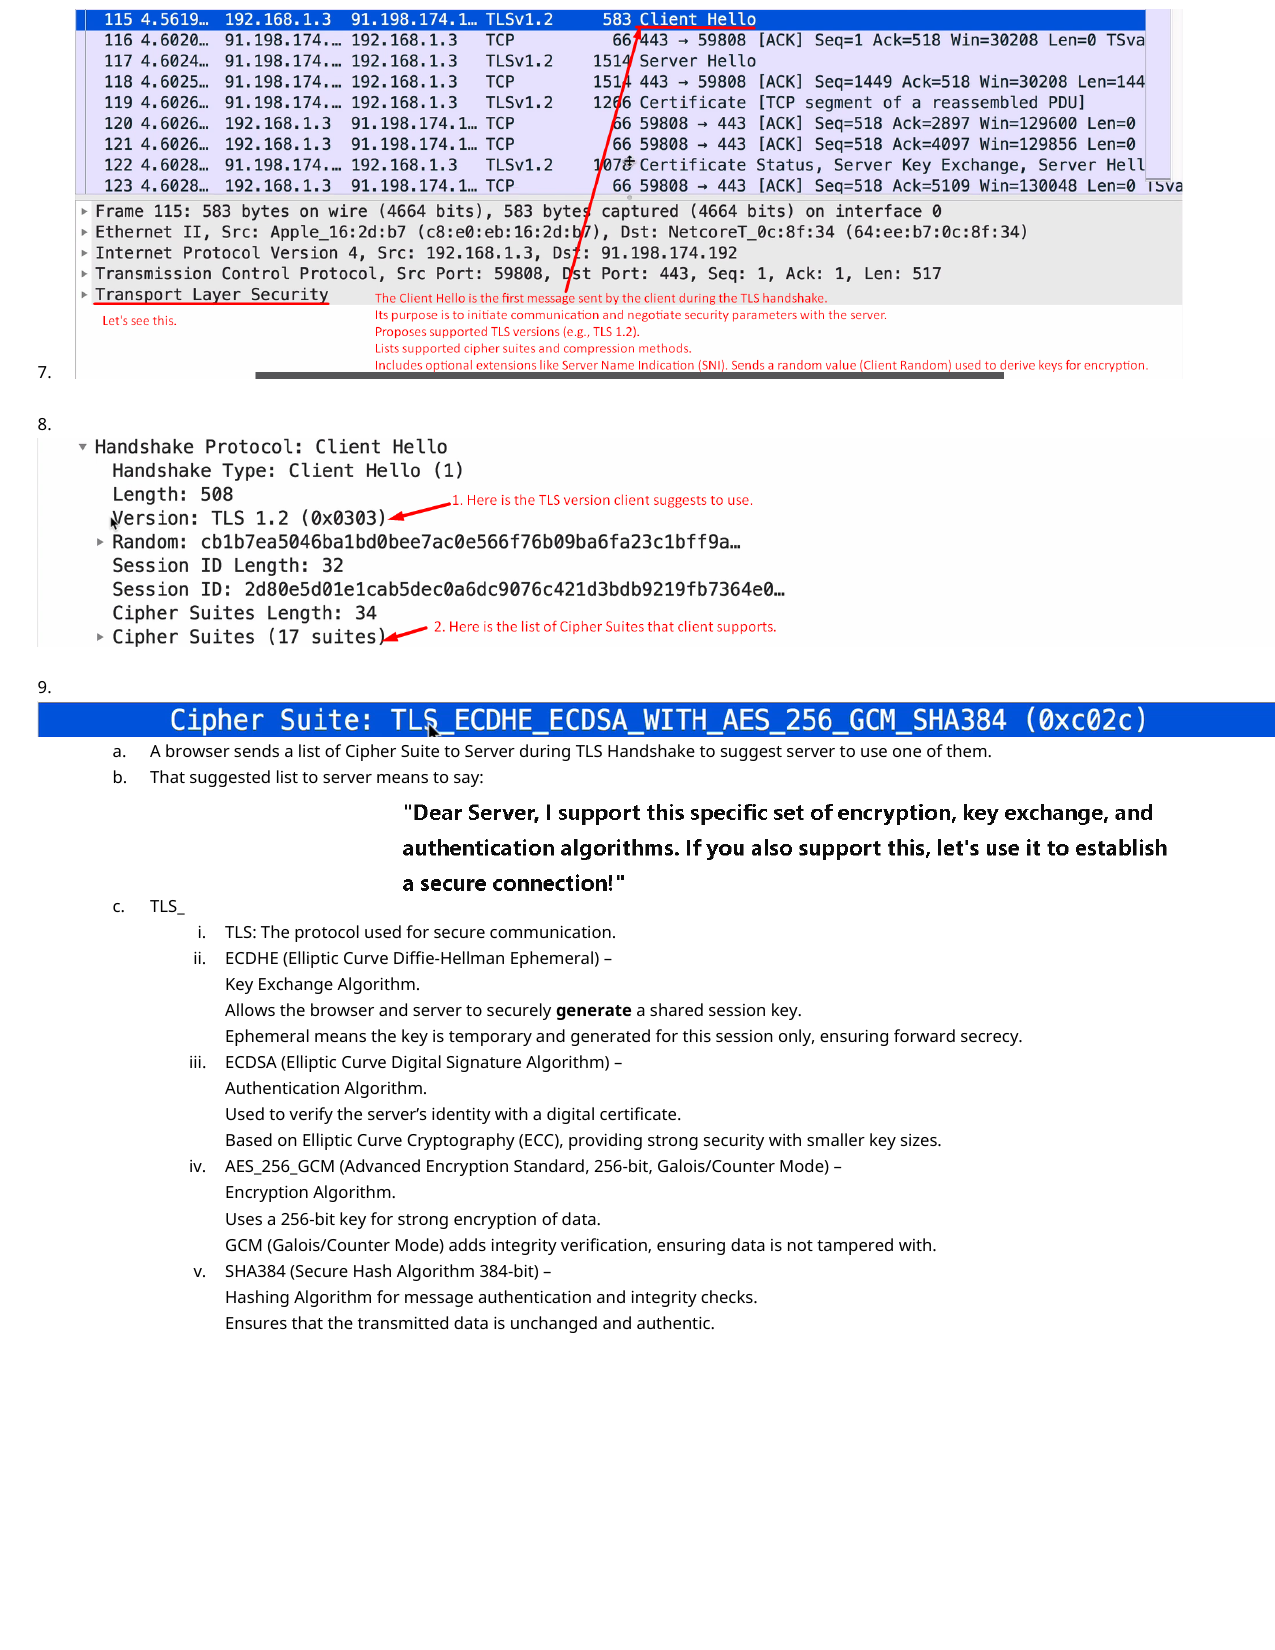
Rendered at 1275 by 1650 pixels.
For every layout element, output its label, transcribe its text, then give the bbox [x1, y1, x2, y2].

list A browser sends a list of Cipher Suite to Server during TLS Handshake to suggest server to use one of them. [112, 740, 1255, 762]
list Uses a 256-bit key for strong encryption of data. [225, 1207, 1255, 1230]
list Ensures that the transmitted data is unchanged and authentic. [225, 1311, 1255, 1334]
list ECDSA (Elliptic Curve Digital Signature Algorithm) – [206, 1051, 1255, 1074]
list Allows the browser and server to securely generate a shared session key. [225, 999, 1255, 1022]
picture [150, 791, 1275, 892]
list Hashing Algorithm for message authentication and integrity checks. [225, 1285, 1255, 1308]
list Encryption Algorithm. [225, 1181, 1255, 1204]
list Used to verify the server’s identity with a digital certificate. [225, 1103, 1255, 1126]
list ECDHE (Elliptic Curve Diffie-Hellman Ephemeral) – [206, 947, 1255, 969]
list Authentication Algorithm. [225, 1077, 1255, 1100]
list AES_256_GCM (Advanced Encryption Standard, 256-bit, Galois/Counter Mode) – [206, 1155, 1255, 1178]
list SHA384 (Secure Hash Algorithm 384-bit) – [206, 1259, 1255, 1282]
list Key Exchange Algorithm. [225, 973, 1255, 996]
picture [75, 9, 1183, 379]
list Based on Elliptic Curve Cryptography (ECC), providing strong security with smaller key sizes. [225, 1129, 1255, 1152]
list TLS_ [112, 895, 1255, 917]
list TLS: The protocol used for secure communication. [206, 921, 1255, 943]
picture [37, 701, 1275, 737]
list GCM (Galois/Counter Mode) adds integrity verification, ensuring data is not tampered with. [225, 1233, 1255, 1256]
list Ephemeral means the key is temporary and generated for this session only, ensuring forward secrecy. [225, 1025, 1255, 1048]
picture [37, 438, 1275, 647]
